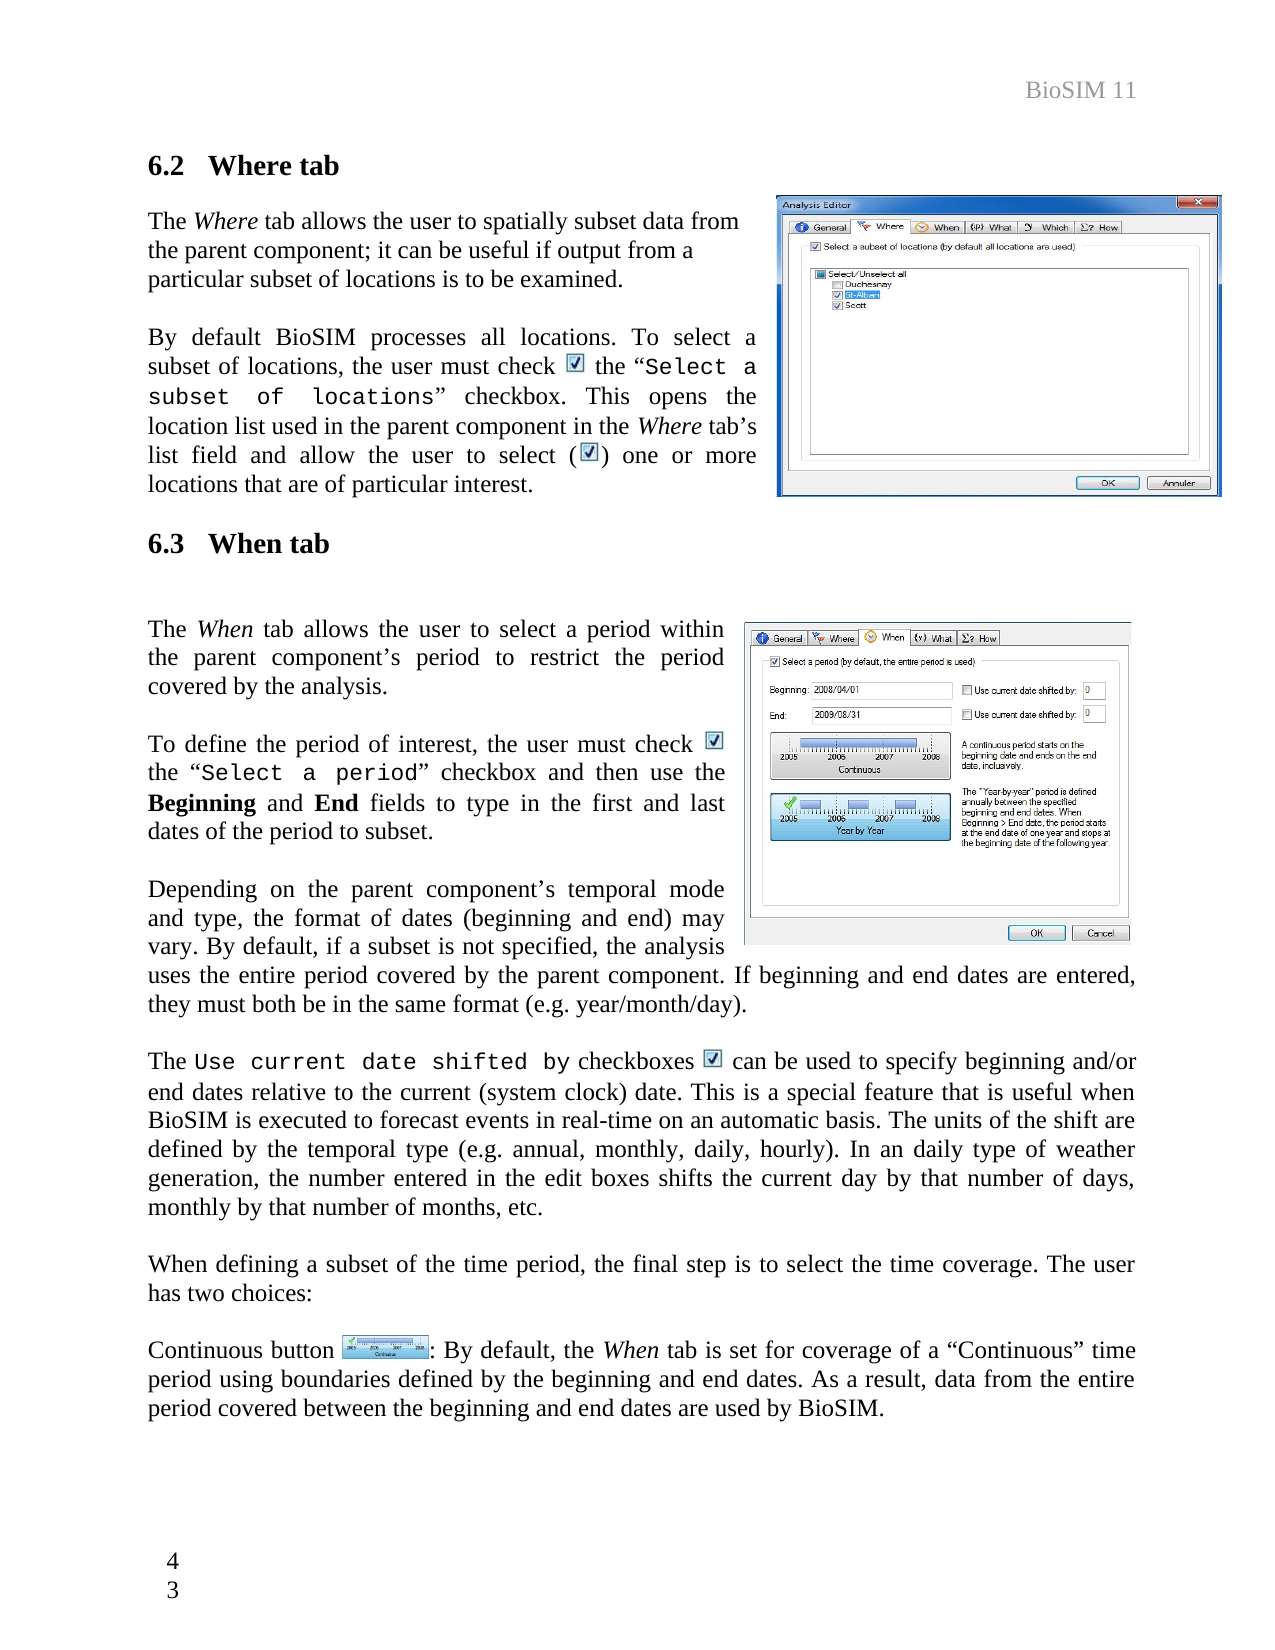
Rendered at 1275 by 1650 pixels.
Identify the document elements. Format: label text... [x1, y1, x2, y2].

picture [703, 729, 726, 752]
picture [577, 441, 601, 464]
picture [342, 1335, 429, 1359]
text When defining a subset of the time period, the final step is to select the time coverage. The user has two choices: [148, 1249, 1137, 1307]
text The Use current date shifted by checkboxes can be used to specify beginning and/or end dates relative to the current (system clock) date. This is a special feature that is useful when BioSIM is executed to forecast events in real-time on an automatic basis. The units of the shift are defined by the temporal type (e.g. annual, monthly, daily, hourly). In an daily type of weather generation, the number entered in the edit boxes shifts the current day by that number of days, monthly by that number of months, etc. [148, 1046, 1137, 1220]
picture [744, 622, 1132, 945]
subtitle When tab [148, 526, 1137, 560]
text Continuous button : By default, the When tab is set for coverage of a “Continuous” time period using boundaries defined by the beginning and end dates. As a result, data from the entire period covered between the beginning and end dates are used by BioSIM. [148, 1335, 1137, 1422]
text By default BioSIM processes all locations. To select a subset of locations, the user must check the “Select a subset of locations” checkbox. This opens the location list used in the parent component in the Where tab’s list field and allow the user to select () one or more locations that are of particular interest. [148, 322, 1137, 498]
picture [775, 195, 1222, 496]
text To define the period of interest, the user must check the “Select a period” checkbox and then use the Beginning and End fields to type in the first and last dates of the period to subset. [148, 729, 744, 845]
text The When tab allows the user to select a period within the parent component’s period to restrict the period covered by the analysis. [148, 614, 1137, 700]
picture [563, 351, 587, 375]
text The Where tab allows the user to spatially subset data from the parent component; it can be useful if output from a particular subset of locations is to be examined. [148, 206, 775, 293]
text Depending on the parent component’s temporal mode and type, the format of dates (beginning and end) may vary. By default, if a subset is not specified, the analysis uses the entire period covered by the parent component. If beginning and end dates are entered, they must both be in the same format (e.g. year/month/day). [148, 874, 1137, 1018]
subtitle Where tab [148, 148, 1137, 181]
picture [702, 1047, 725, 1070]
